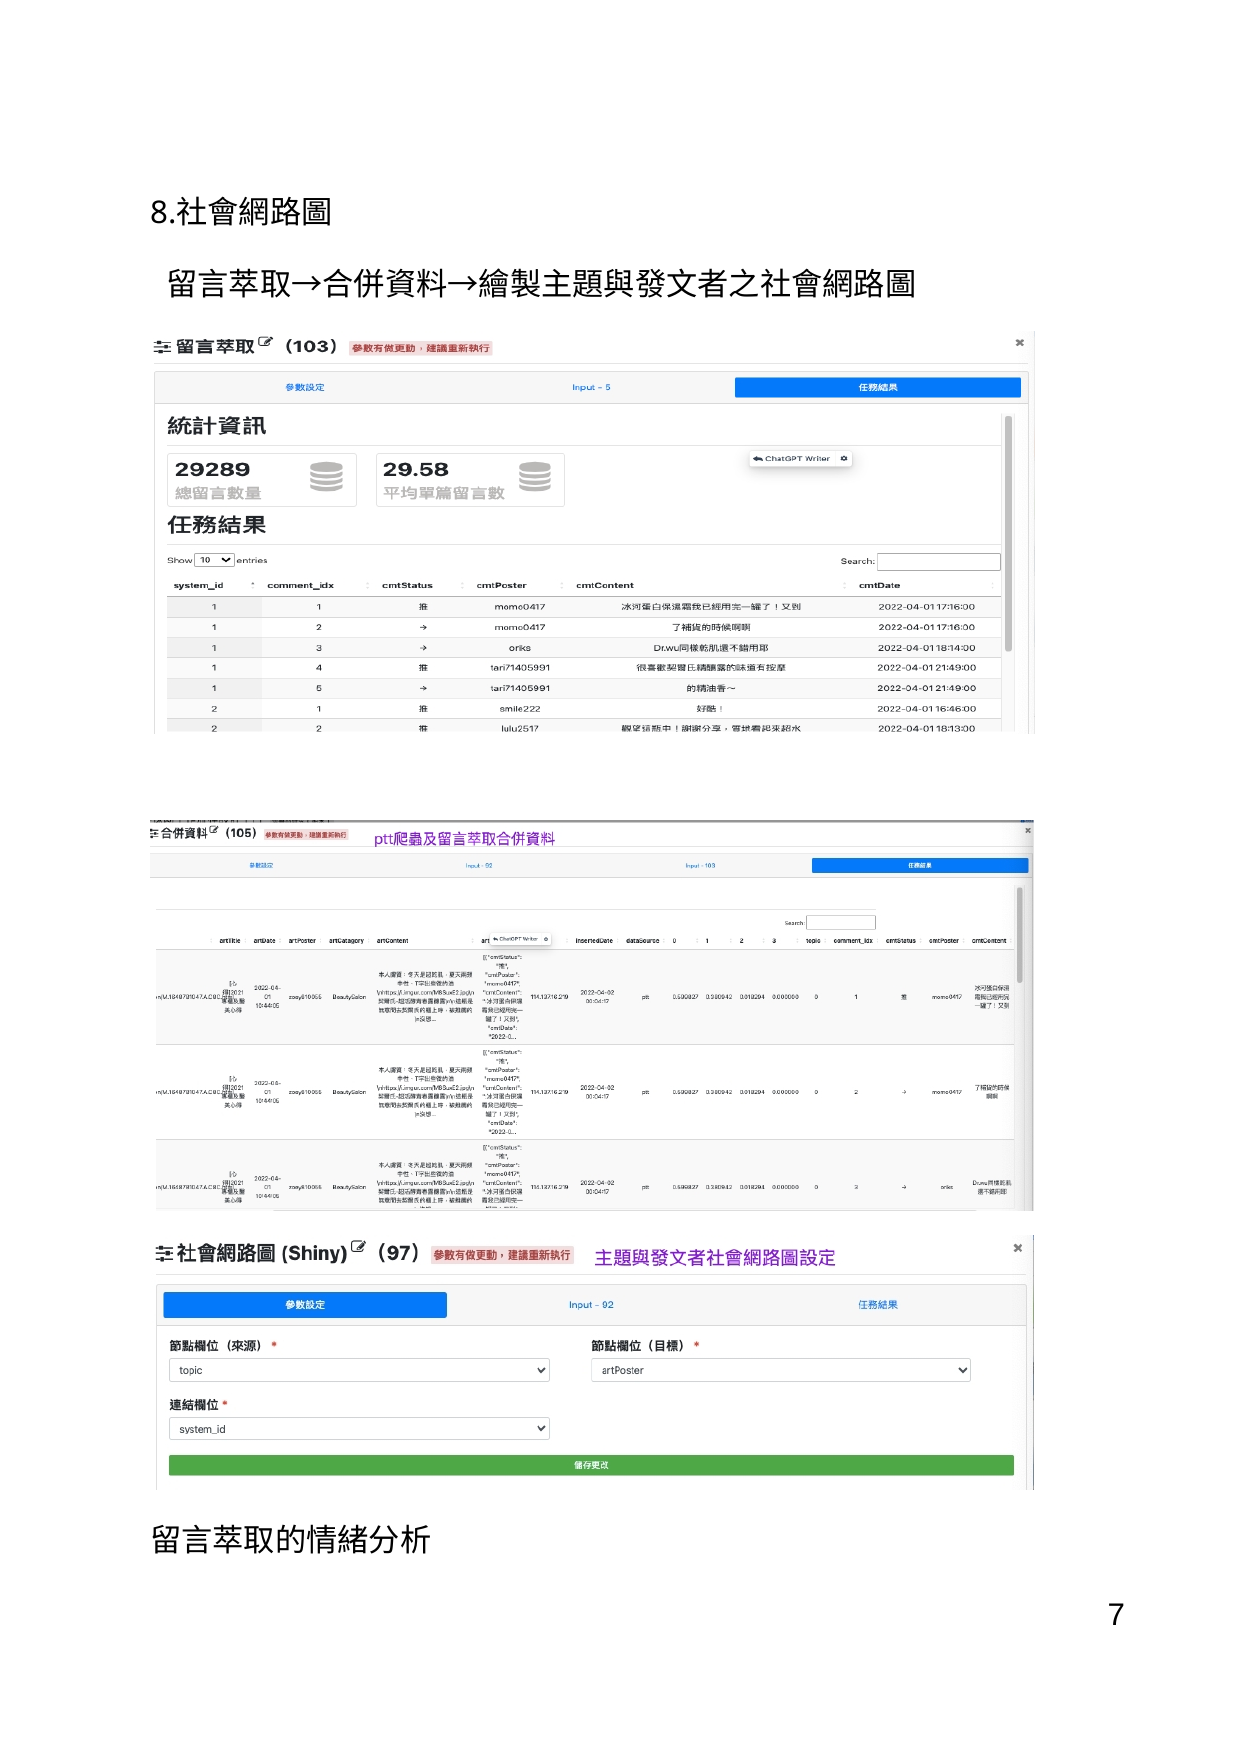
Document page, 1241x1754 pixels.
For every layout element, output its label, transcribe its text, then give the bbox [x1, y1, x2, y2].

picture [150, 820, 1034, 1211]
text 8.社會網路圖 [150, 187, 959, 233]
text 留言萃取→合併資料→繪製主題與發文者之社會網路圖 [150, 259, 959, 305]
text 留言萃取的情緒分析 [150, 1515, 959, 1561]
picture [150, 331, 1035, 734]
picture [150, 1235, 1034, 1490]
